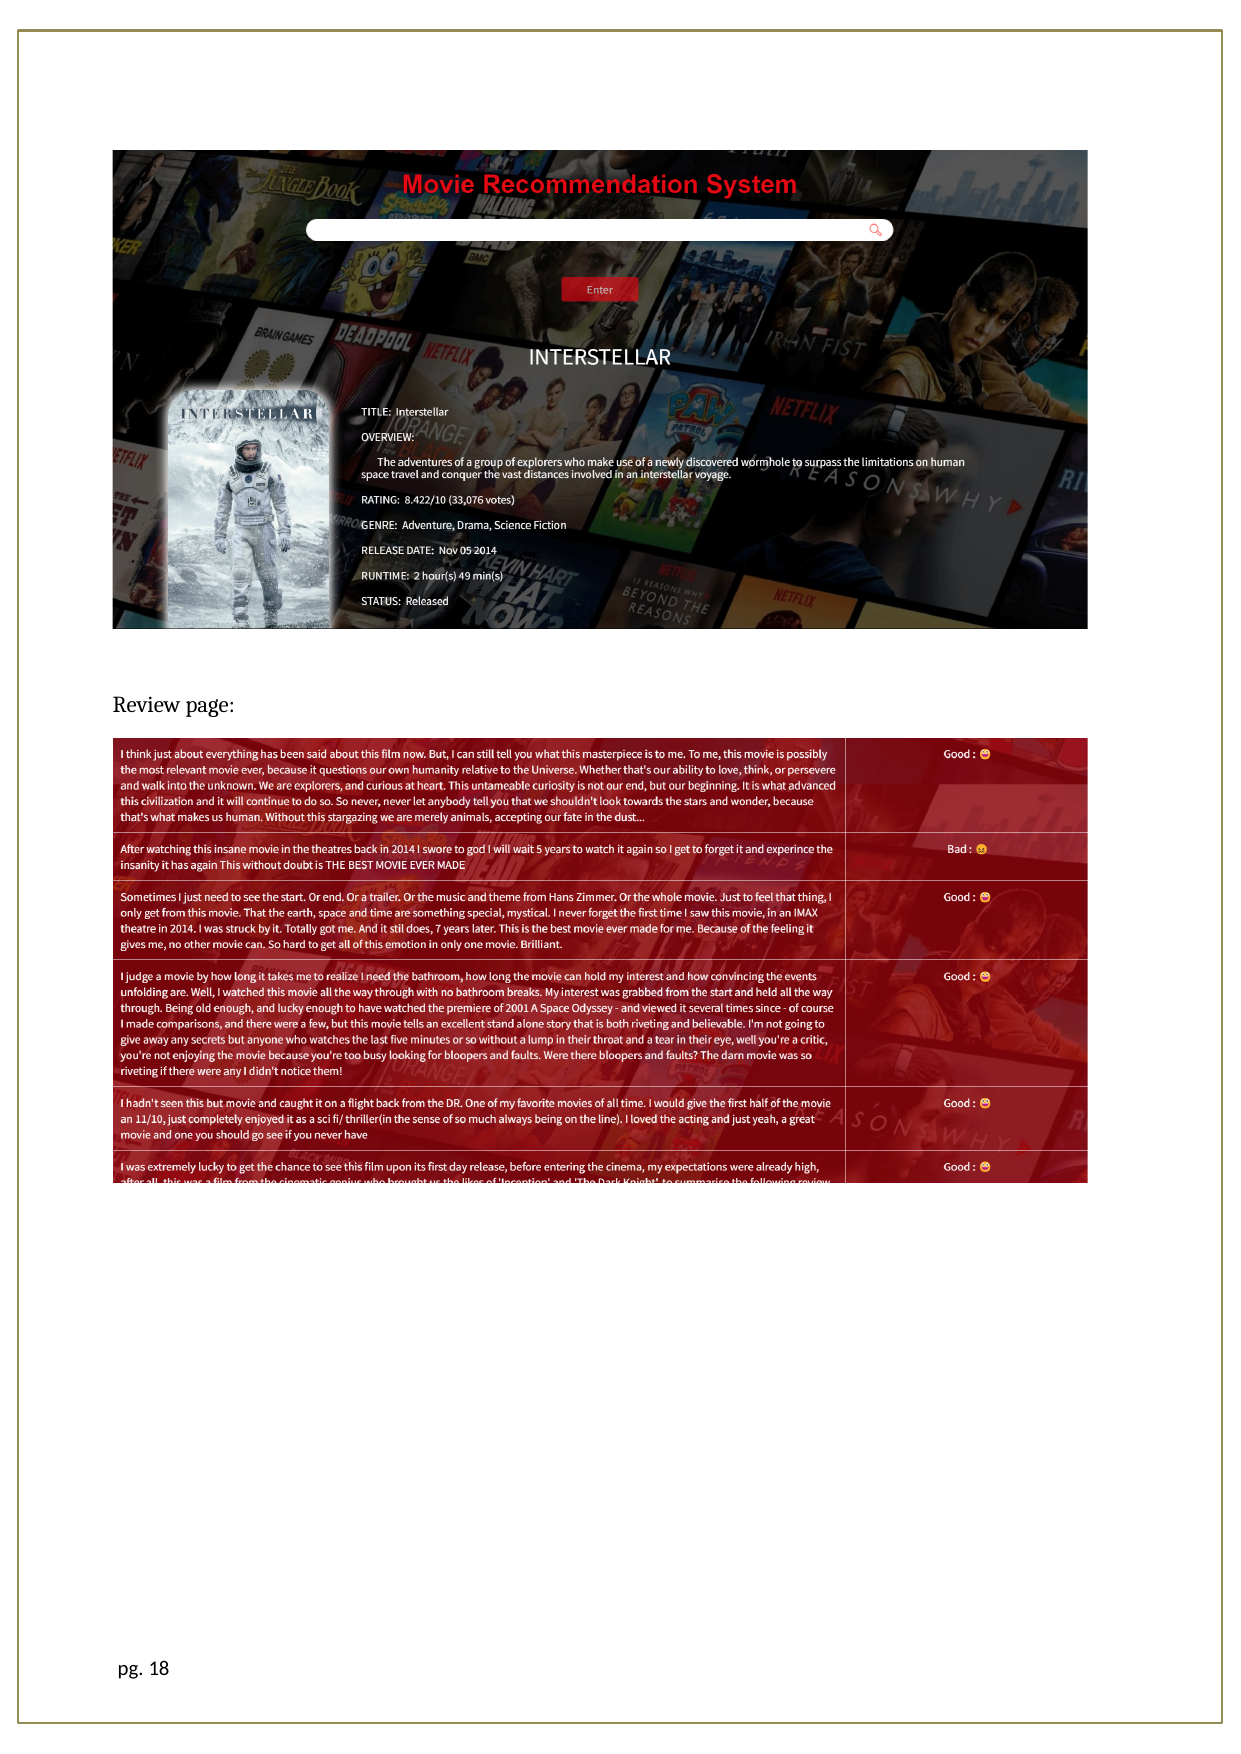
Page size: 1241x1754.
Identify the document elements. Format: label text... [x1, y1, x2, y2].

picture [112, 150, 1088, 629]
picture [112, 737, 1088, 1183]
text Review page: [112, 692, 1128, 719]
